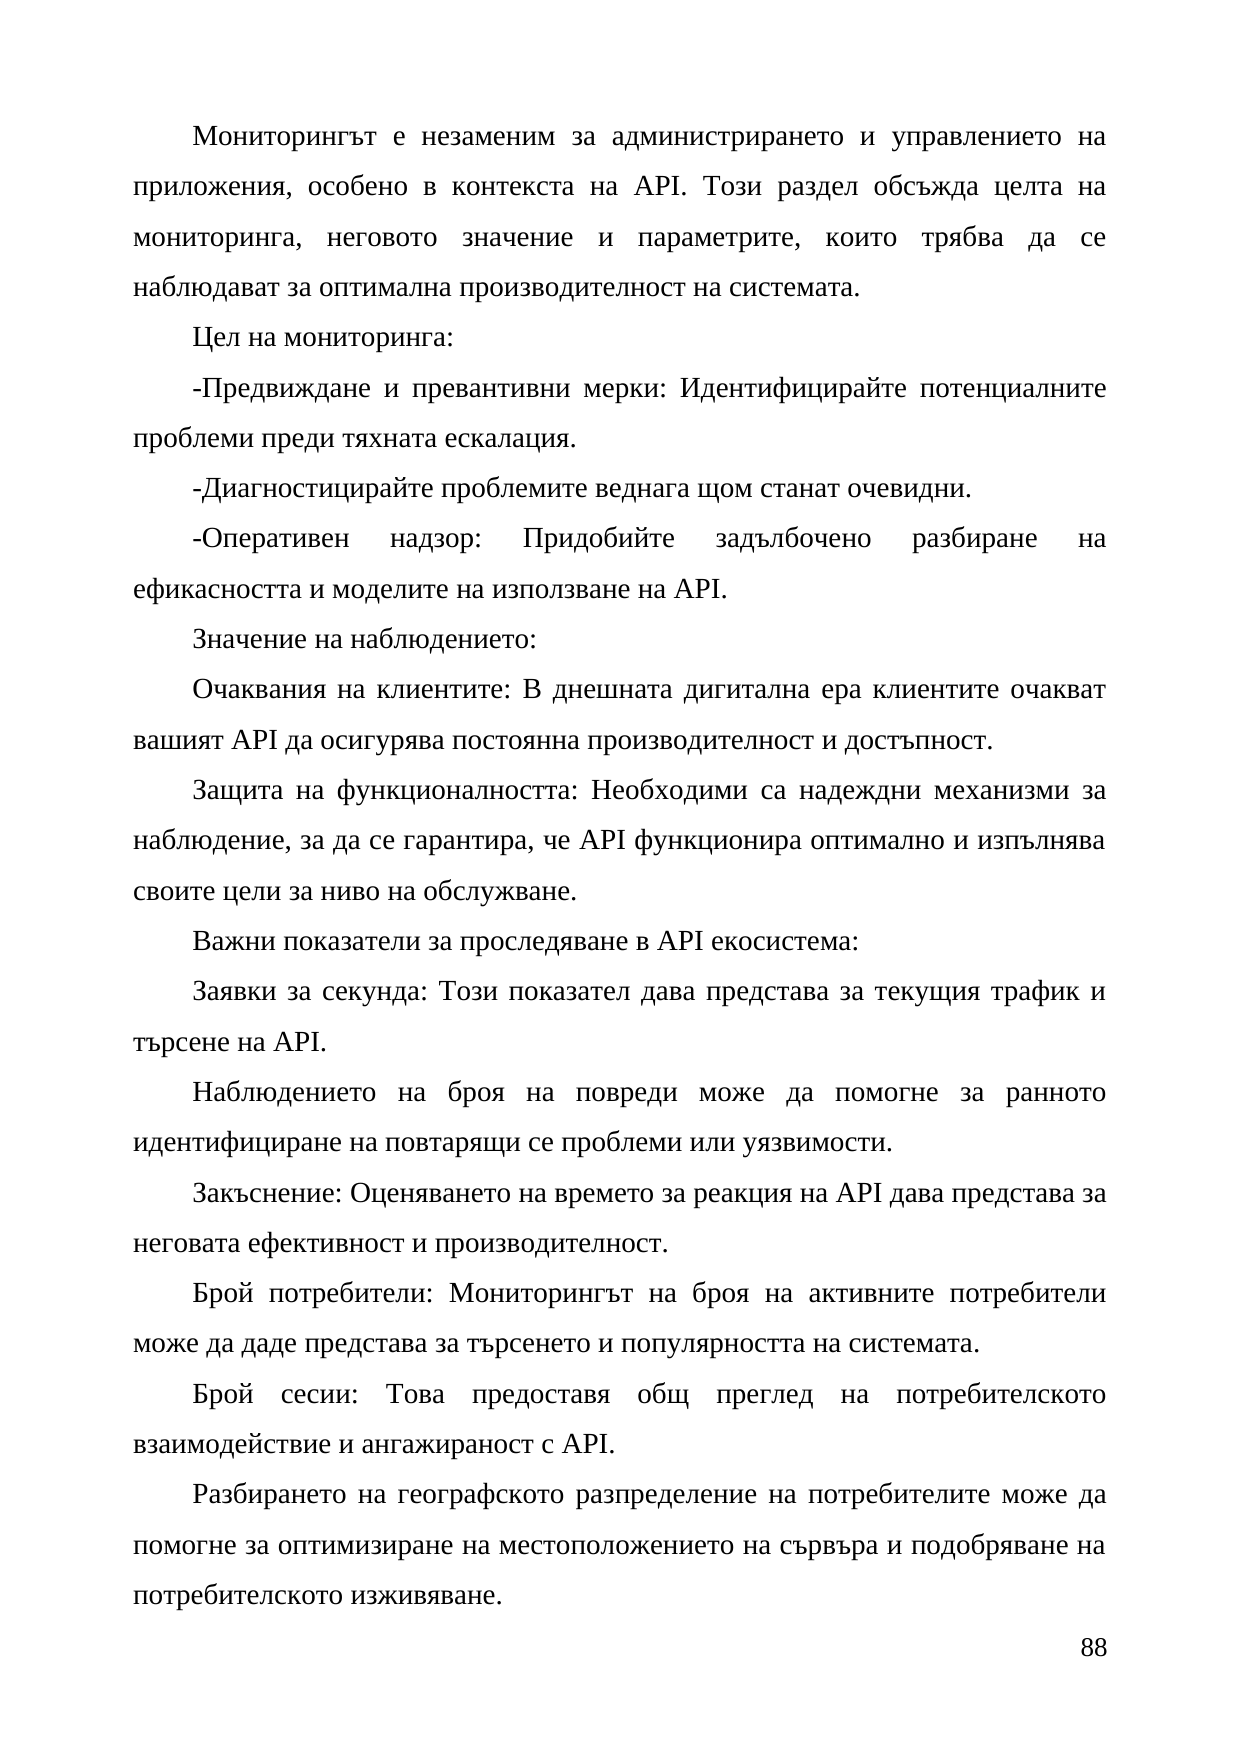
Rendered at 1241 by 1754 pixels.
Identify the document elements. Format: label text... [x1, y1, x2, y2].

text Закъснение: Оценяването на времето за реакция на API дава представа за неговата ефективност и производителност. [133, 1175, 1107, 1258]
text Цел на мониторинга: [133, 319, 1107, 353]
text Разбирането на географското разпределение на потребителите може да помогне за оптимизиране на местоположението на сървъра и подобряване на потребителското изживяване. [133, 1477, 1107, 1611]
text Заявки за секунда: Този показател дава представа за текущия трафик и търсене на API. [133, 973, 1107, 1057]
text Важни показатели за проследяване в API екосистема: [133, 923, 1107, 957]
text Брой сесии: Това предоставя общ преглед на потребителското взаимодействие и ангажираност с API. [133, 1376, 1107, 1460]
text Защита на функционалността: Необходими са надеждни механизми за наблюдение, за да се гарантира, че API функционира оптимално и изпълнява своите цели за ниво на обслужване. [133, 772, 1107, 906]
text -Диагностицирайте проблемите веднага щом станат очевидни. [133, 470, 1107, 504]
text Брой потребители: Мониторингът на броя на активните потребители може да даде представа за търсенето и популярността на системата. [133, 1275, 1107, 1359]
text Очаквания на клиентите: В днешната дигитална ера клиентите очакват вашият API да осигурява постоянна производителност и достъпност. [133, 672, 1107, 755]
text Значение на наблюдението: [133, 621, 1107, 655]
text -Предвиждане и превантивни мерки: Идентифицирайте потенциалните проблеми преди тяхната ескалация. [133, 370, 1107, 453]
text -Оперативен надзор: Придобийте задълбочено разбиране на ефикасността и моделите на използване на API. [133, 521, 1107, 604]
text Мониторингът е незаменим за администрирането и управлението на приложения, особено в контекста на API. Този раздел обсъжда целта на мониторинга, неговото значение и параметрите, които трябва да се наблюдават за оптимална производителност на системата. [133, 118, 1107, 303]
text Наблюдението на броя на повреди може да помогне за ранното идентифициране на повтарящи се проблеми или уязвимости. [133, 1074, 1107, 1158]
